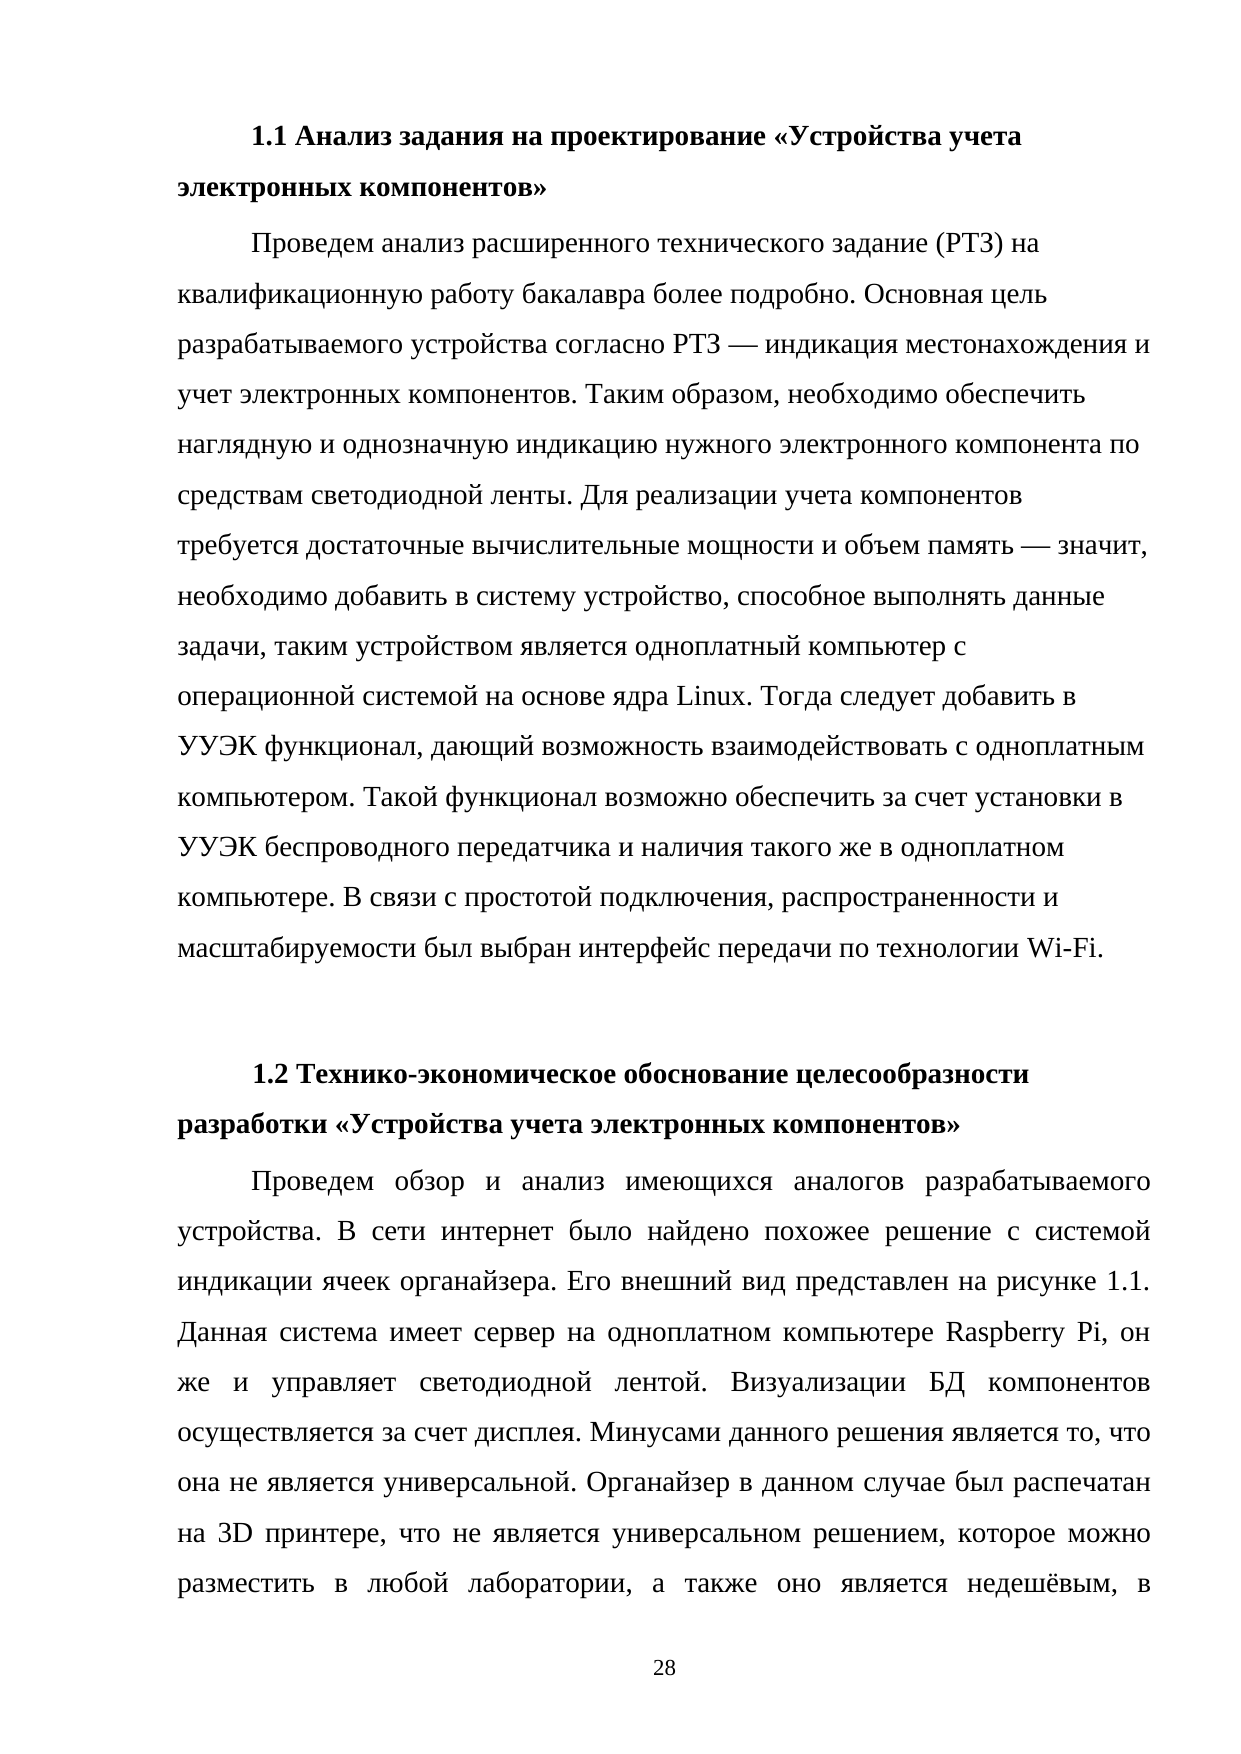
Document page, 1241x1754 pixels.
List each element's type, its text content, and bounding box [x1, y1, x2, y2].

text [177, 1163, 1152, 1599]
subtitle 1.2 Технико-экономическое обоснование целесообразности разработки «Устройства учета электронных компонентов» [177, 1056, 1152, 1140]
text Проведем анализ расширенного технического задание (РТЗ) на квалификационную работу бакалавра более подробно. Основная цель разрабатываемого устройства согласно РТЗ — индикация местонахождения и учет электронных компонентов. Таким образом, необходимо обеспечить наглядную и однозначную индикацию нужного электронного компонента по средствам светодиодной ленты. Для реализации учета компонентов требуется достаточные вычислительные мощности и объем память — значит, необходимо добавить в систему устройство, способное выполнять данные задачи, таким устройством является одноплатный компьютер с операционной системой на основе ядра Linux. Тогда следует добавить в УУЭК функционал, дающий возможность взаимодействовать с одноплатным компьютером. Такой функционал возможно обеспечить за счет установки в УУЭК беспроводного передатчика и наличия такого же в одноплатном компьютере. В связи с простотой подключения, распространенности и масштабируемости был выбран интерфейс передачи по технологии Wi-Fi. [177, 225, 1152, 963]
subtitle 1.1 Анализ задания на проектирование «Устройства учета электронных компонентов» [177, 118, 1152, 202]
